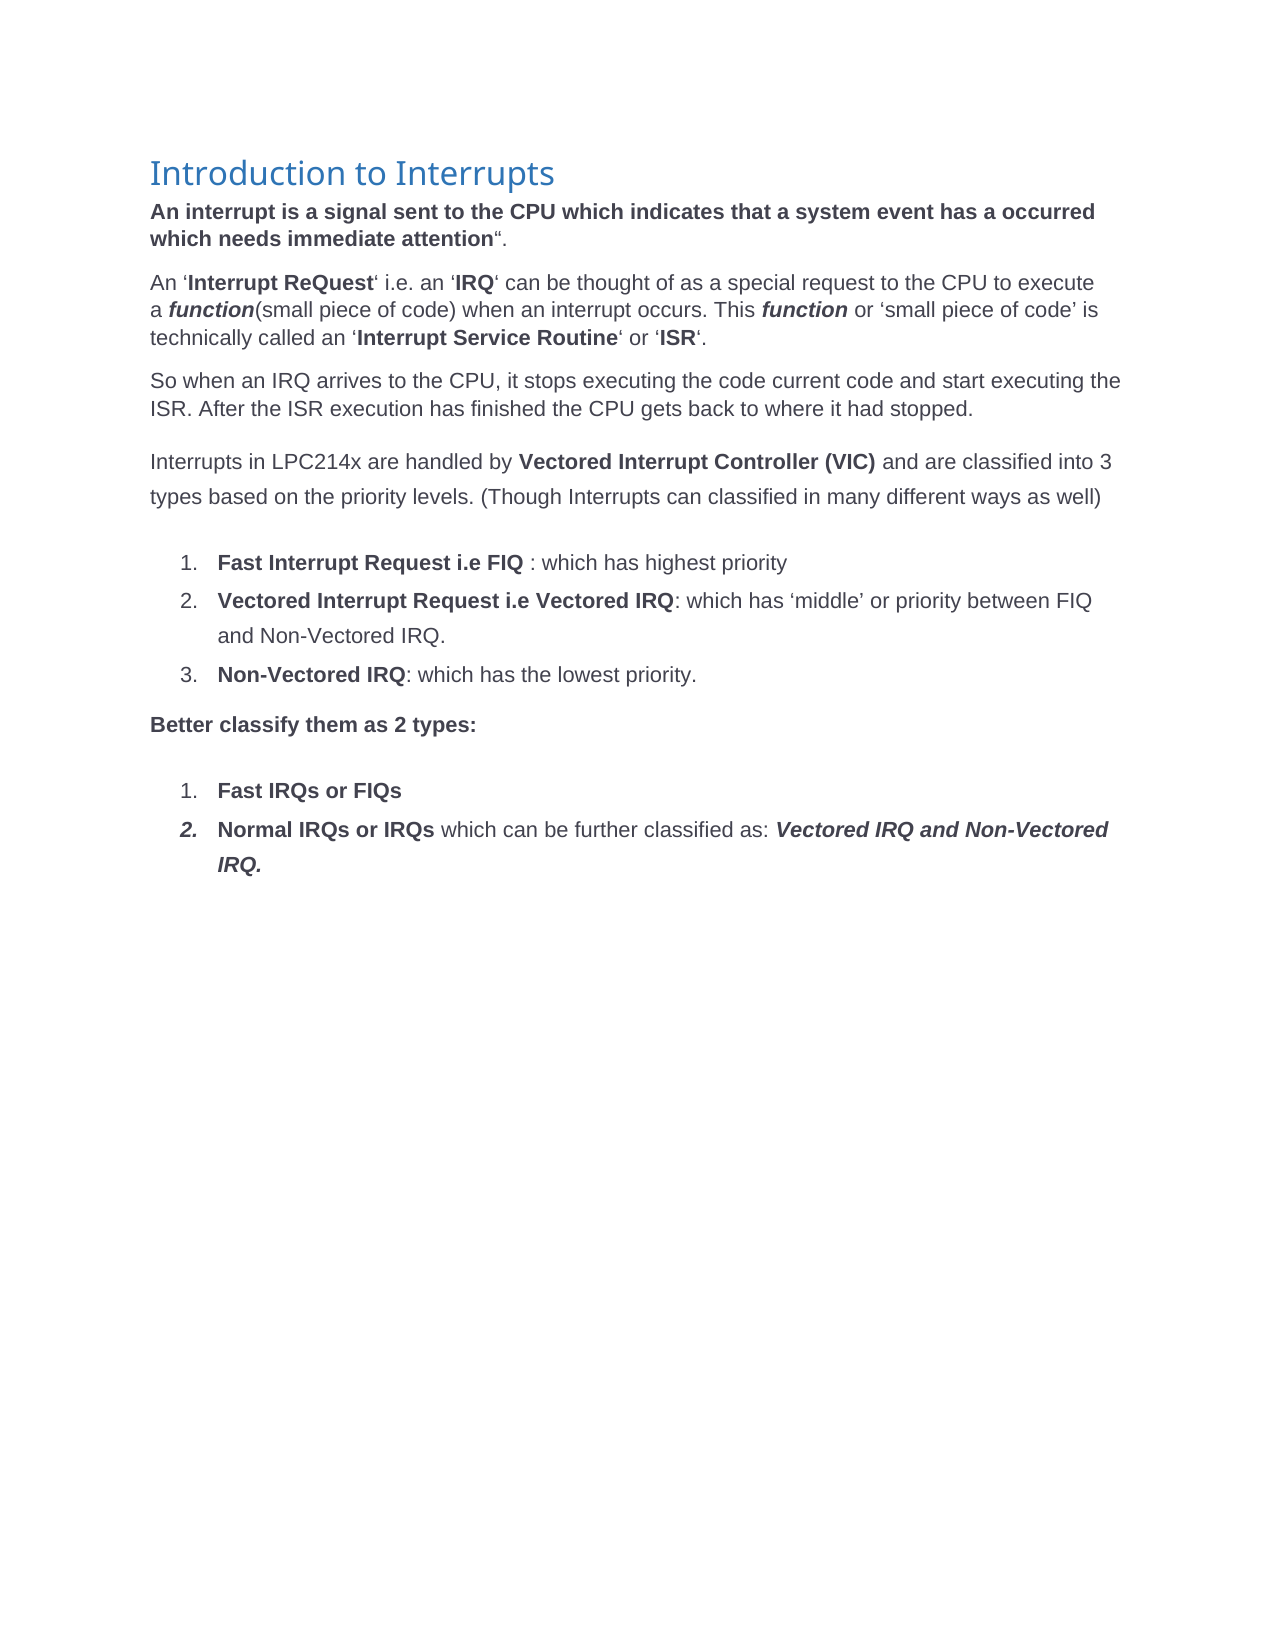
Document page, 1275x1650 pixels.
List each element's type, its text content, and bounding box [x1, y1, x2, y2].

list Normal IRQs or IRQs which can be further classified as: Vectored IRQ and Non-Vectored IRQ. [180, 807, 1125, 877]
text Better classify them as 2 types: [150, 702, 1125, 737]
text An ‘Interrupt ReQuest‘ i.e. an ‘IRQ‘ can be thought of as a special request to the CPU to execute a function(small piece of code) when an interrupt occurs. This function or ‘small piece of code’ is technically called an ‘Interrupt Service Routine‘ or ‘ISR‘. [150, 270, 1125, 349]
text So when an IRQ arrives to the CPU, it stops executing the code current code and start executing the ISR. After the ISR execution has finished the CPU gets back to where it had stopped. [150, 368, 1125, 421]
list Fast IRQs or FIQs [180, 769, 1125, 804]
text An interrupt is a signal sent to the CPU which indicates that a system event has a occurred which needs immediate attention“. [150, 199, 1125, 251]
list Non-Vectored IRQ: which has the lowest priority. [180, 652, 1125, 687]
subtitle Introduction to Interrupts [150, 150, 1125, 195]
list Vectored Interrupt Request i.e Vectored IRQ: which has ‘middle’ or priority between FIQ and Non-Vectored IRQ. [180, 579, 1125, 649]
list Fast Interrupt Request i.e FIQ : which has highest priority [180, 541, 1125, 576]
text Interrupts in LPC214x are handled by Vectored Interrupt Controller (VIC) and are classified into 3 types based on the priority levels. (Though Interrupts can classified in many different ways as well) [150, 439, 1125, 509]
